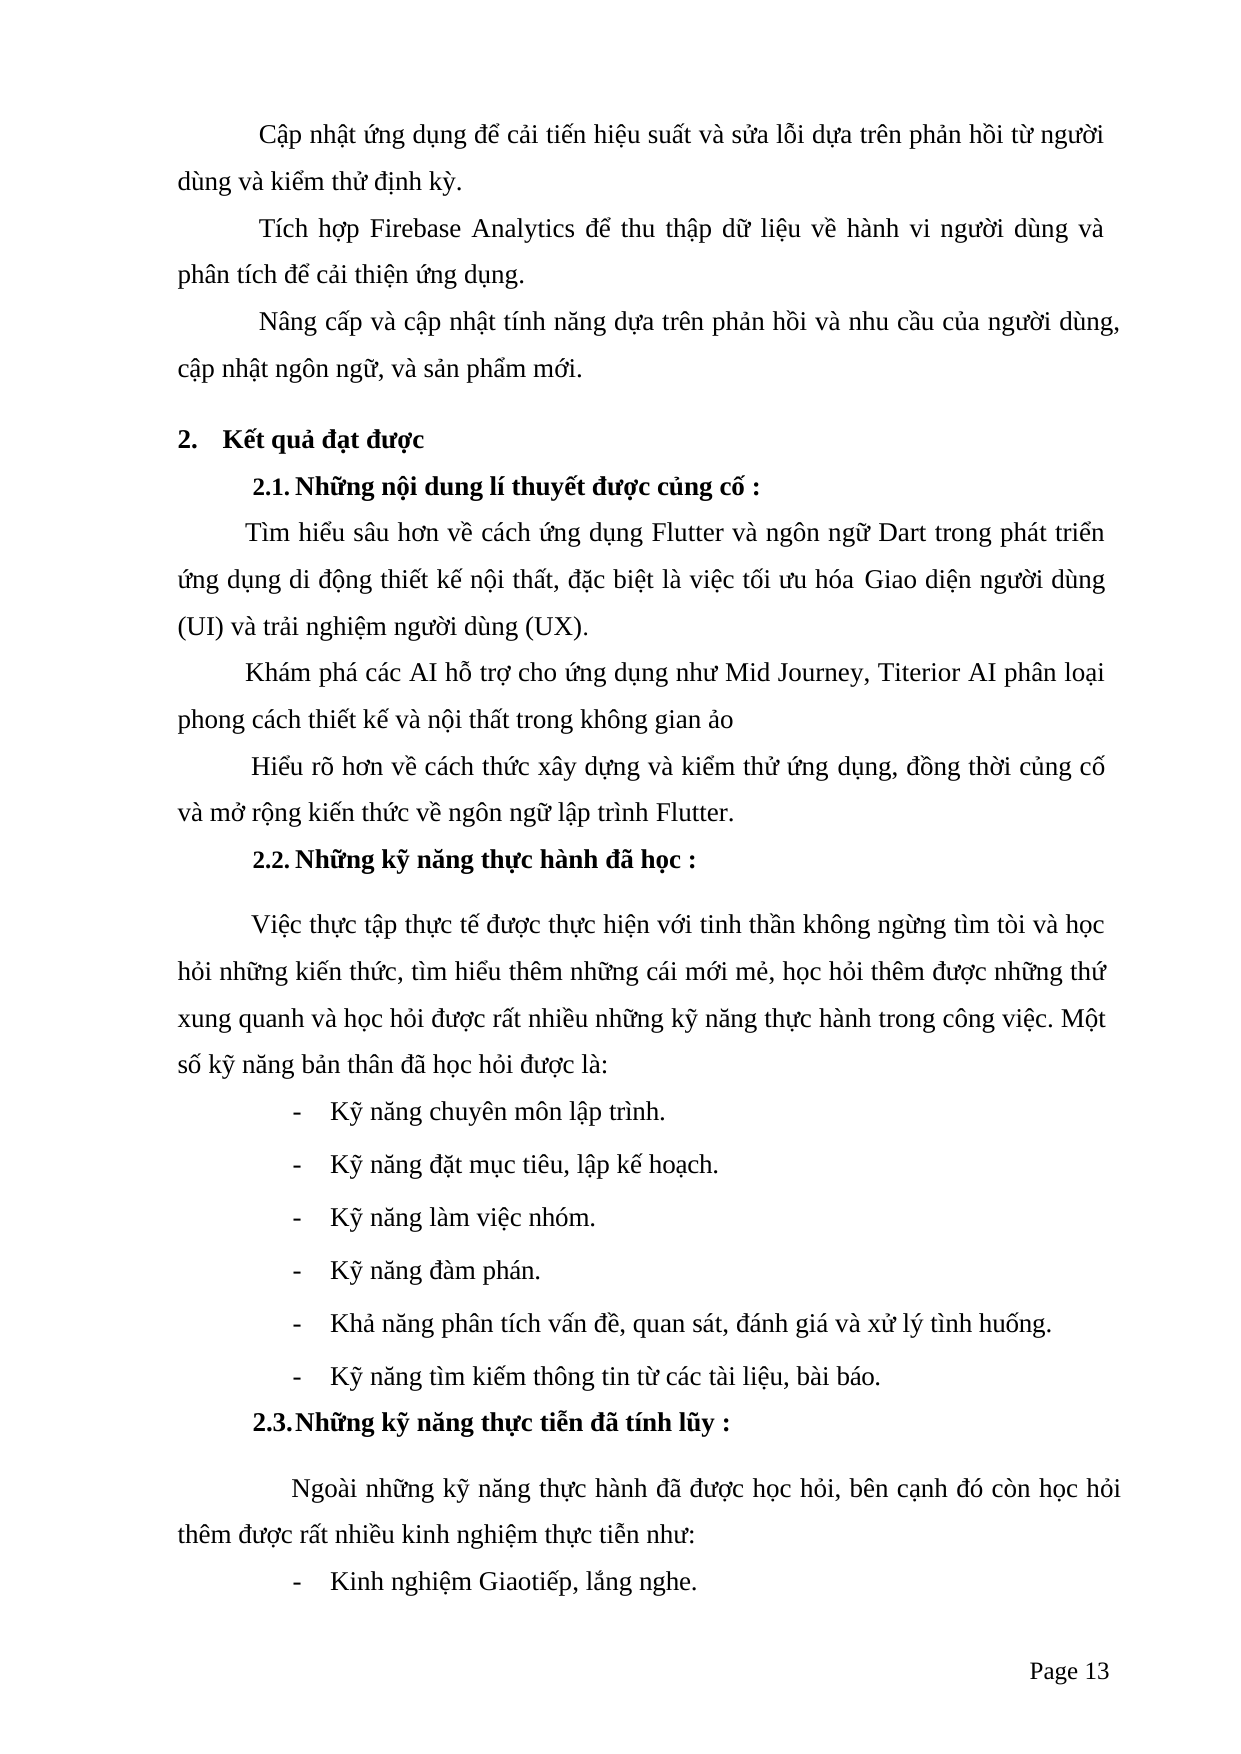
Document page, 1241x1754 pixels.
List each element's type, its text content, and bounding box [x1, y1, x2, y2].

text Hiểu rõ hơn về cách thức xây dựng và kiểm thử ứng dụng, đồng thời củng cố và mở rộng kiến thức về ngôn ngữ lập trình Flutter. [177, 750, 1106, 828]
subtitle Tìm hiểu sâu hơn về cách ứng dụng Flutter và ngôn ngữ Dart trong phát triển ứng dụng di động thiết kế nội thất, đặc biệt là việc tối ưu hóa Giao diện người dùng (UI) và trải nghiệm người dùng (UX). [177, 516, 1106, 641]
subtitle Khám phá các AI hỗ trợ cho ứng dụng như Mid Journey, Titerior AI phân loại phong cách thiết kế và nội thất trong không gian ảo [177, 656, 1106, 734]
list Kinh nghiệm Giaotiếp, lắng nghe. [292, 1565, 1122, 1597]
subtitle Cập nhật ứng dụng để cải tiến hiệu suất và sửa lỗi dựa trên phản hồi từ người dùng và kiểm thử định kỳ. [177, 118, 1106, 196]
subtitle Kết quả đạt được [177, 423, 1122, 454]
list Kỹ năng làm việc nhóm. [292, 1201, 1122, 1232]
text Nâng cấp và cập nhật tính năng dựa trên phản hồi và nhu cầu của người dùng, cập nhật ngôn ngữ, và sản phẩm mới. [177, 305, 1122, 383]
list Kỹ năng đàm phán. [292, 1254, 1122, 1285]
list Khả năng phân tích vấn đề, quan sát, đánh giá và xử lý tình huống. [292, 1307, 1122, 1338]
subtitle Những nội dung lí thuyết được củng cố : [252, 470, 1106, 501]
list Kỹ năng đặt mục tiêu, lập kế hoạch. [292, 1148, 1122, 1179]
subtitle Những kỹ năng thực tiễn đã tính lũy : [223, 1406, 1106, 1438]
subtitle Tích hợp Firebase Analytics để thu thập dữ liệu về hành vi người dùng và phân tích để cải thiện ứng dụng. [177, 212, 1106, 290]
list Kỹ năng tìm kiếm thông tin từ các tài liệu, bài báo. [292, 1360, 1122, 1391]
subtitle Những kỹ năng thực hành đã học : [252, 843, 1106, 874]
text Việc thực tập thực tế được thực hiện với tinh thần không ngừng tìm tòi và học hỏi những kiến thức, tìm hiểu thêm những cái mới mẻ, học hỏi thêm được những thứ xung quanh và học hỏi được rất nhiều những kỹ năng thực hành trong công việc. Một số kỹ năng bản thân đã học hỏi được là: [177, 909, 1106, 1080]
text Ngoài những kỹ năng thực hành đã được học hỏi, bên cạnh đó còn học hỏi thêm được rất nhiều kinh nghiệm thực tiễn như: [177, 1472, 1122, 1550]
list Kỹ năng chuyên môn lập trình. [292, 1095, 1122, 1126]
